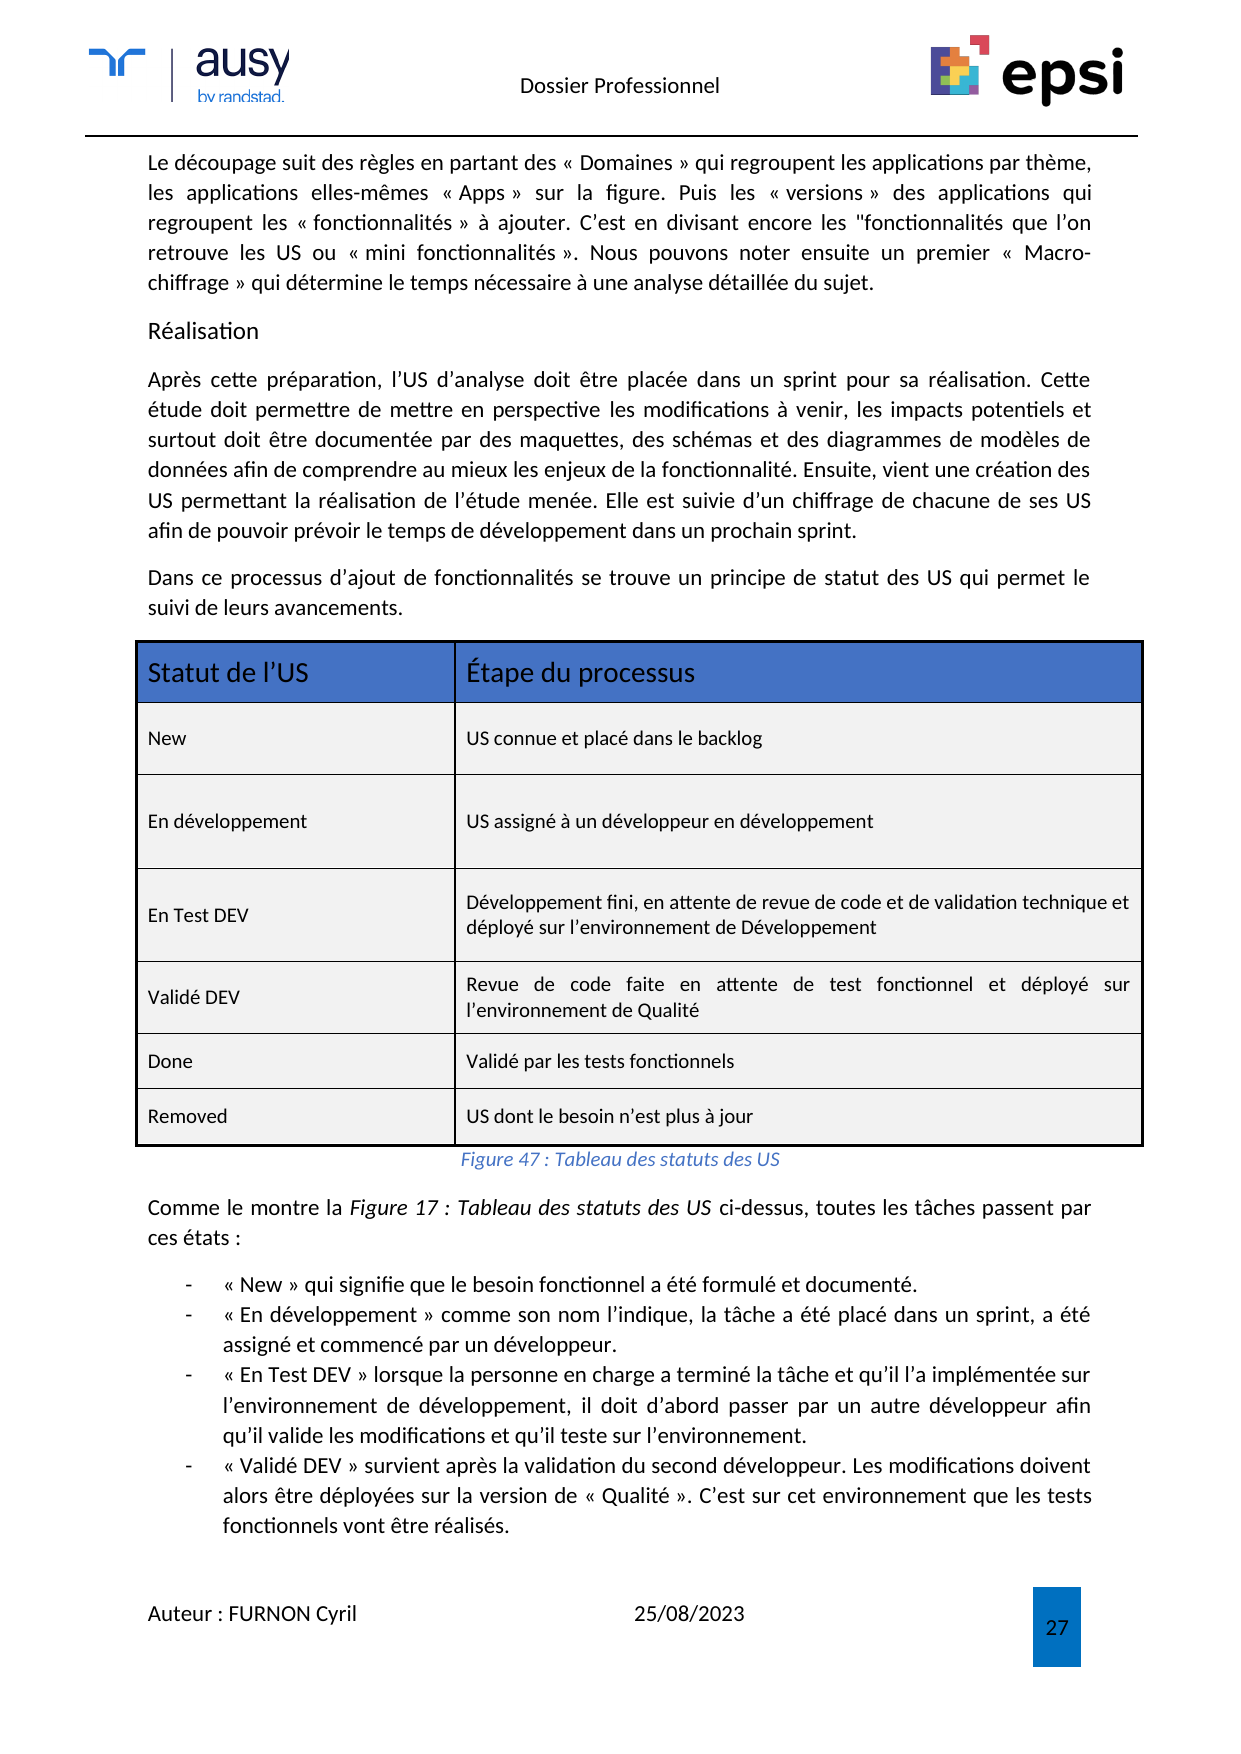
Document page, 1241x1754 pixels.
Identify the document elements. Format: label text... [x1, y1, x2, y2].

table_cell En développement [138, 775, 454, 867]
table_cell New [138, 703, 454, 774]
text Réalisation [148, 315, 1093, 346]
text Dans ce processus d’ajout de fonctionnalités se trouve un principe de statut des US qui permet le suivi de leurs avancements. [148, 563, 1093, 621]
table_cell US assigné à un développeur en développement [456, 775, 1141, 867]
table_cell Done [138, 1034, 454, 1088]
table_cell US dont le besoin n’est plus à jour [456, 1089, 1141, 1143]
table_cell Revue de code faite en attente de test fonctionnel et déployé sur l’environnement de Qualité [456, 962, 1141, 1033]
picture [88, 48, 289, 102]
list « New » qui signifie que le besoin fonctionnel a été formulé et documenté. [185, 1270, 1093, 1298]
table_cell En Test DEV [138, 869, 454, 961]
list « En Test DEV » lorsque la personne en charge a terminé la tâche et qu’il l’a implémentée sur l’environnement de développement, il doit d’abord passer par un autre développeur afin qu’il valide les modifications et qu’il teste sur l’environnement. [185, 1361, 1093, 1449]
text Comme le montre la Figure 17 : Tableau des statuts des US ci-dessus, toutes les tâches passent par ces états : [148, 1193, 1093, 1251]
list « En développement » comme son nom l’indique, la tâche a été placé dans un sprint, a été assigné et commencé par un développeur. [185, 1300, 1093, 1358]
table_cell US connue et placé dans le backlog [456, 703, 1141, 774]
list « Validé DEV » survient après la validation du second développeur. Les modifications doivent alors être déployées sur la version de « Qualité ». C’est sur cet environnement que les tests fonctionnels vont être réalisés. [185, 1451, 1093, 1540]
table_cell Removed [138, 1089, 454, 1143]
table_header Statut de l’US [138, 643, 454, 702]
text Le découpage suit des règles en partant des « Domaines » qui regroupent les applications par thème, les applications elles-mêmes « Apps » sur la figure. Puis les « versions » des applications qui regroupent les « fonctionnalités » à ajouter. C’est en divisant encore les "fonctionnalités que l’on retrouve les US ou « mini fonctionnalités ». Nous pouvons noter ensuite un premier « Macro-chiffrage » qui détermine le temps nécessaire à une analyse détaillée du sujet. [148, 148, 1093, 296]
table_cell Développement fini, en attente de revue de code et de validation technique et déployé sur l’environnement de Développement [456, 869, 1141, 961]
table_header Étape du processus [456, 643, 1141, 702]
text Après cette préparation, l’US d’analyse doit être placée dans un sprint pour sa réalisation. Cette étude doit permettre de mettre en perspective les modifications à venir, les impacts potentiels et surtout doit être documentée par des maquettes, des schémas et des diagrammes de modèles de données afin de comprendre au mieux les enjeux de la fonctionnalité. Ensuite, vient une création des US permettant la réalisation de l’étude menée. Elle est suivie d’un chiffrage de chacune de ses US afin de pouvoir prévoir le temps de développement dans un prochain sprint. [148, 365, 1093, 544]
table_cell Validé DEV [138, 962, 454, 1033]
table_cell Validé par les tests fonctionnels [456, 1034, 1141, 1088]
